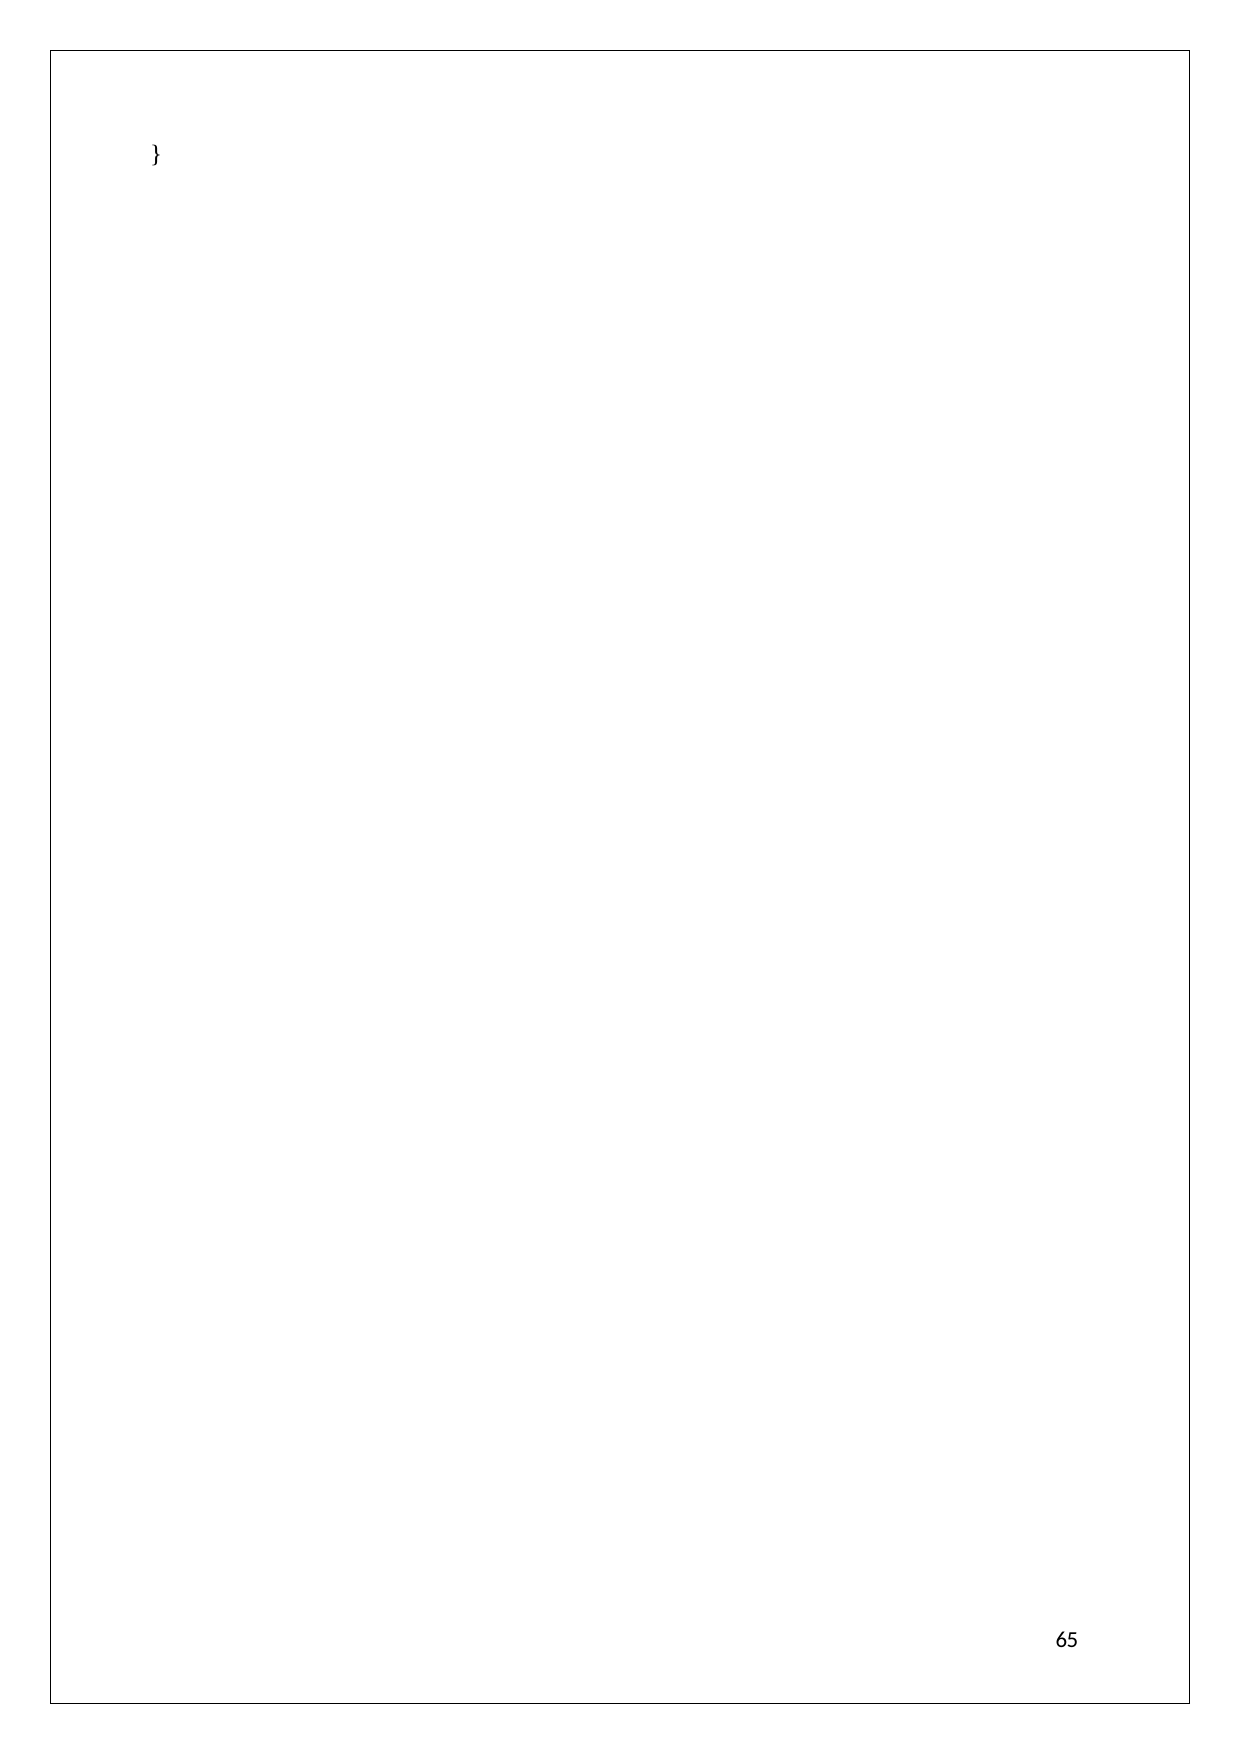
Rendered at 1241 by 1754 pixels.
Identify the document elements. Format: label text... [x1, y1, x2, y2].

text } [150, 139, 1128, 168]
